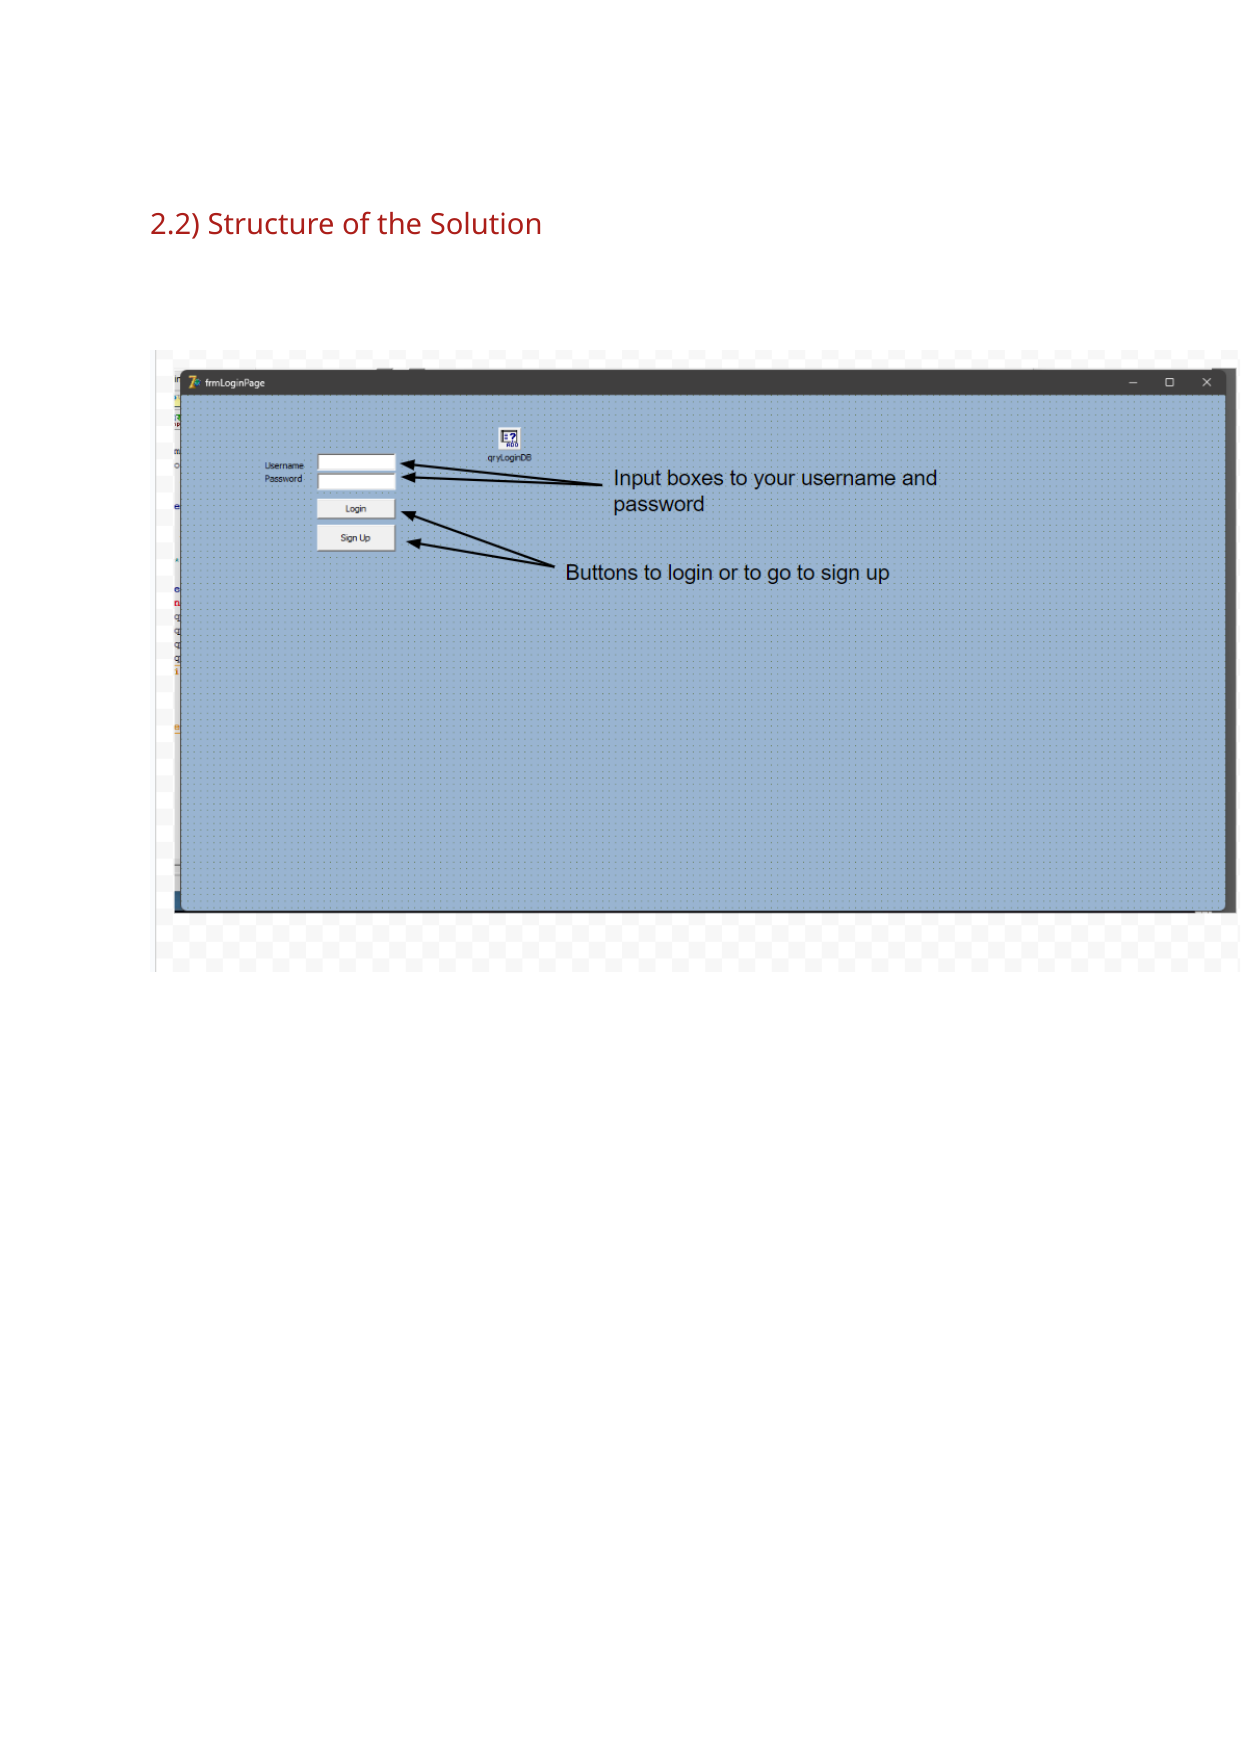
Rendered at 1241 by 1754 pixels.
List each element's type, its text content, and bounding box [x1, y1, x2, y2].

subtitle 2.2) Structure of the Solution [150, 203, 1090, 243]
picture [150, 350, 1241, 972]
